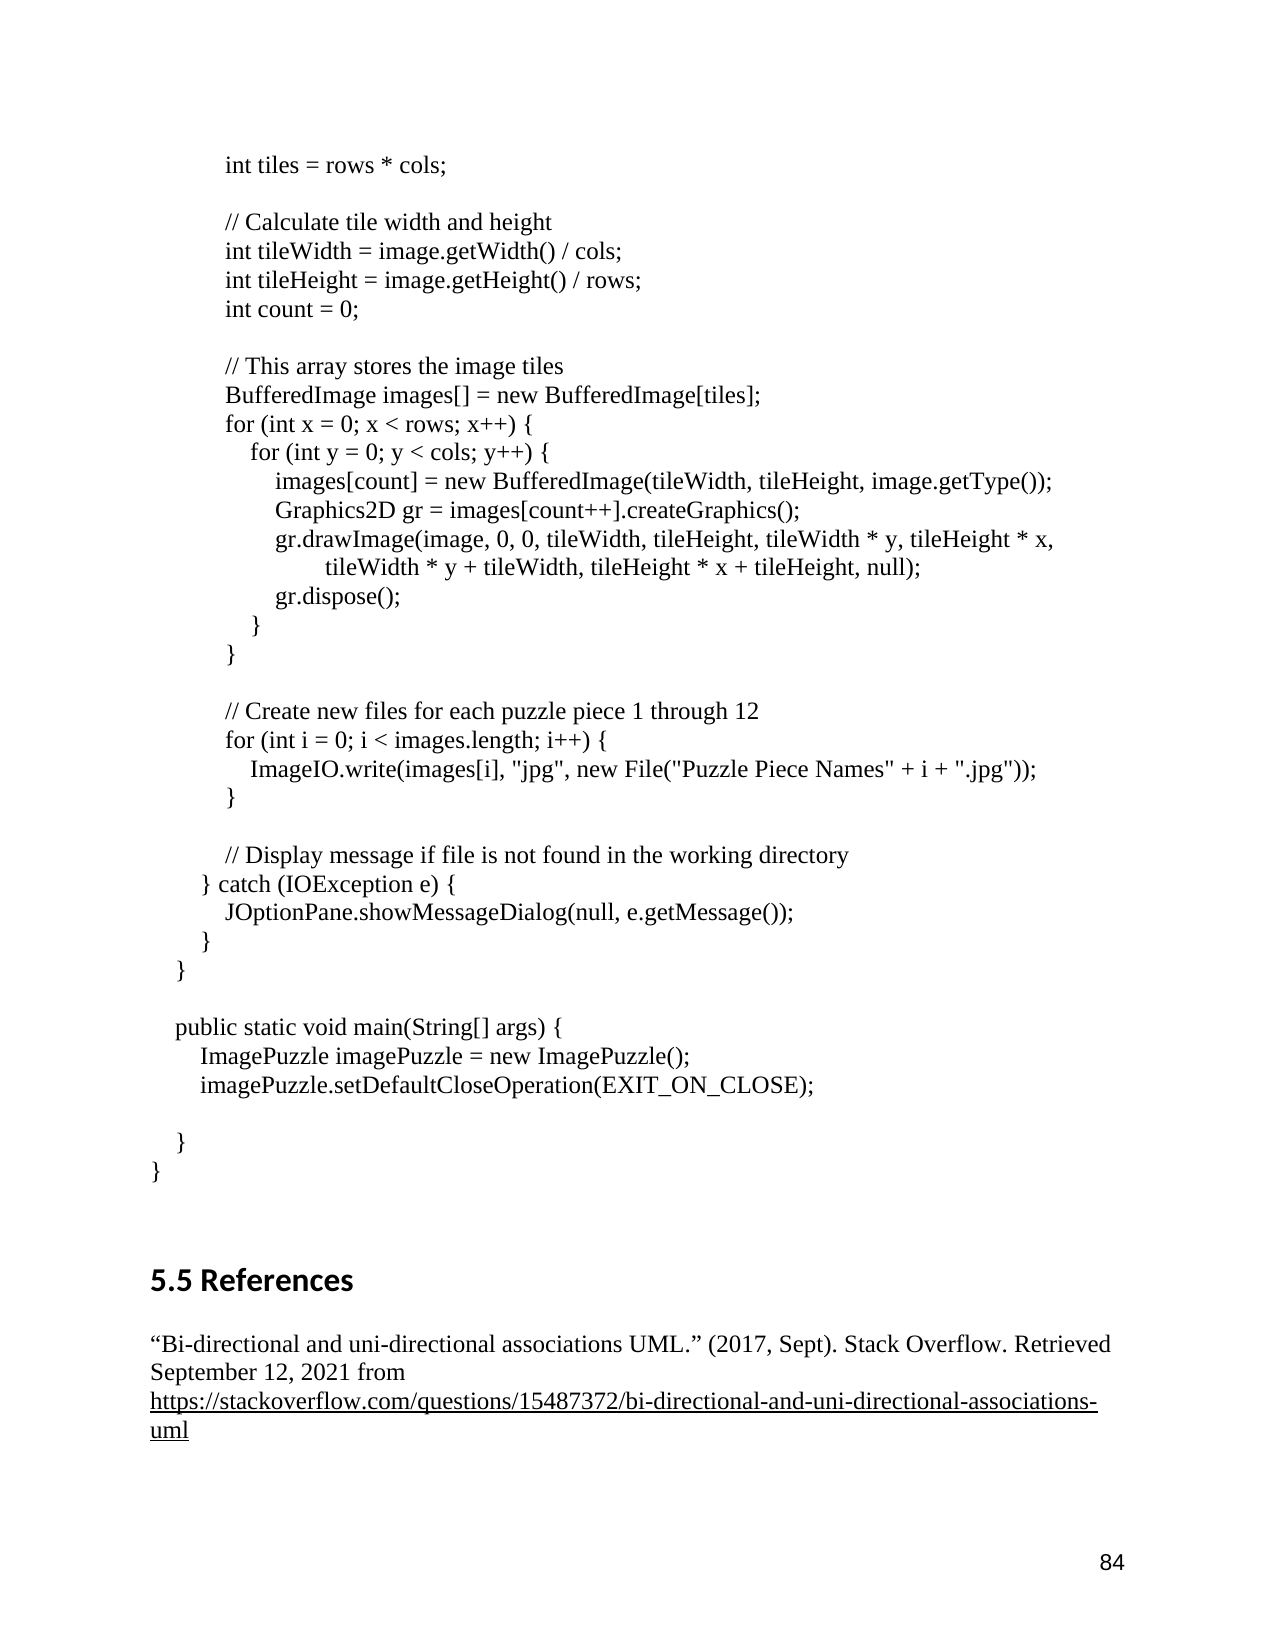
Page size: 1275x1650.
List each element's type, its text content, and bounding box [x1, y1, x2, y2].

text // Create new files for each puzzle piece 1 through 12 [150, 696, 1125, 725]
text JOptionPane.showMessageDialog(null, e.getMessage()); [150, 897, 1125, 926]
text for (int x = 0; x < rows; x++) { [150, 409, 1125, 437]
text Graphics2D gr = images[count++].createGraphics(); [150, 495, 1125, 524]
text tileWidth * y + tileWidth, tileHeight * x + tileHeight, null); [150, 552, 1125, 581]
text // Calculate tile width and height [150, 207, 1125, 236]
text public static void main(String[] args) { [150, 1012, 1125, 1041]
text int tileHeight = image.getHeight() / rows; [150, 265, 1125, 294]
text https://stackoverflow.com/questions/15487372/bi-directional-and-uni-directional-associations-uml [150, 1386, 1125, 1444]
text // Display message if file is not found in the working directory [150, 840, 1125, 869]
text BufferedImage images[] = new BufferedImage[tiles]; [150, 380, 1125, 409]
subtitle 5.5 References [150, 1259, 1125, 1300]
text int tileWidth = image.getWidth() / cols; [150, 236, 1125, 265]
text // This array stores the image tiles [150, 351, 1125, 380]
text } [150, 926, 1125, 955]
text ImagePuzzle imagePuzzle = new ImagePuzzle(); [150, 1041, 1125, 1070]
text } [150, 639, 1125, 667]
text gr.dispose(); [150, 581, 1125, 610]
text } [150, 1127, 1125, 1156]
text } [150, 955, 1125, 984]
text int tiles = rows * cols; [150, 150, 1125, 179]
text int count = 0; [150, 294, 1125, 322]
text ImageIO.write(images[i], "jpg", new File("Puzzle Piece Names" + i + ".jpg")); [150, 754, 1125, 782]
text } [150, 610, 1125, 639]
text for (int i = 0; i < images.length; i++) { [150, 725, 1125, 754]
text imagePuzzle.setDefaultCloseOperation(EXIT_ON_CLOSE); [150, 1070, 1125, 1099]
text images[count] = new BufferedImage(tileWidth, tileHeight, image.getType()); [150, 466, 1125, 495]
text gr.drawImage(image, 0, 0, tileWidth, tileHeight, tileWidth * y, tileHeight * x, [150, 524, 1125, 552]
text for (int y = 0; y < cols; y++) { [150, 437, 1125, 466]
text } [150, 1156, 1125, 1185]
text “Bi-directional and uni-directional associations UML.” (2017, Sept). Stack Overflow. Retrieved September 12, 2021 from [150, 1329, 1125, 1386]
text } catch (IOException e) { [150, 869, 1125, 897]
text } [150, 782, 1125, 811]
